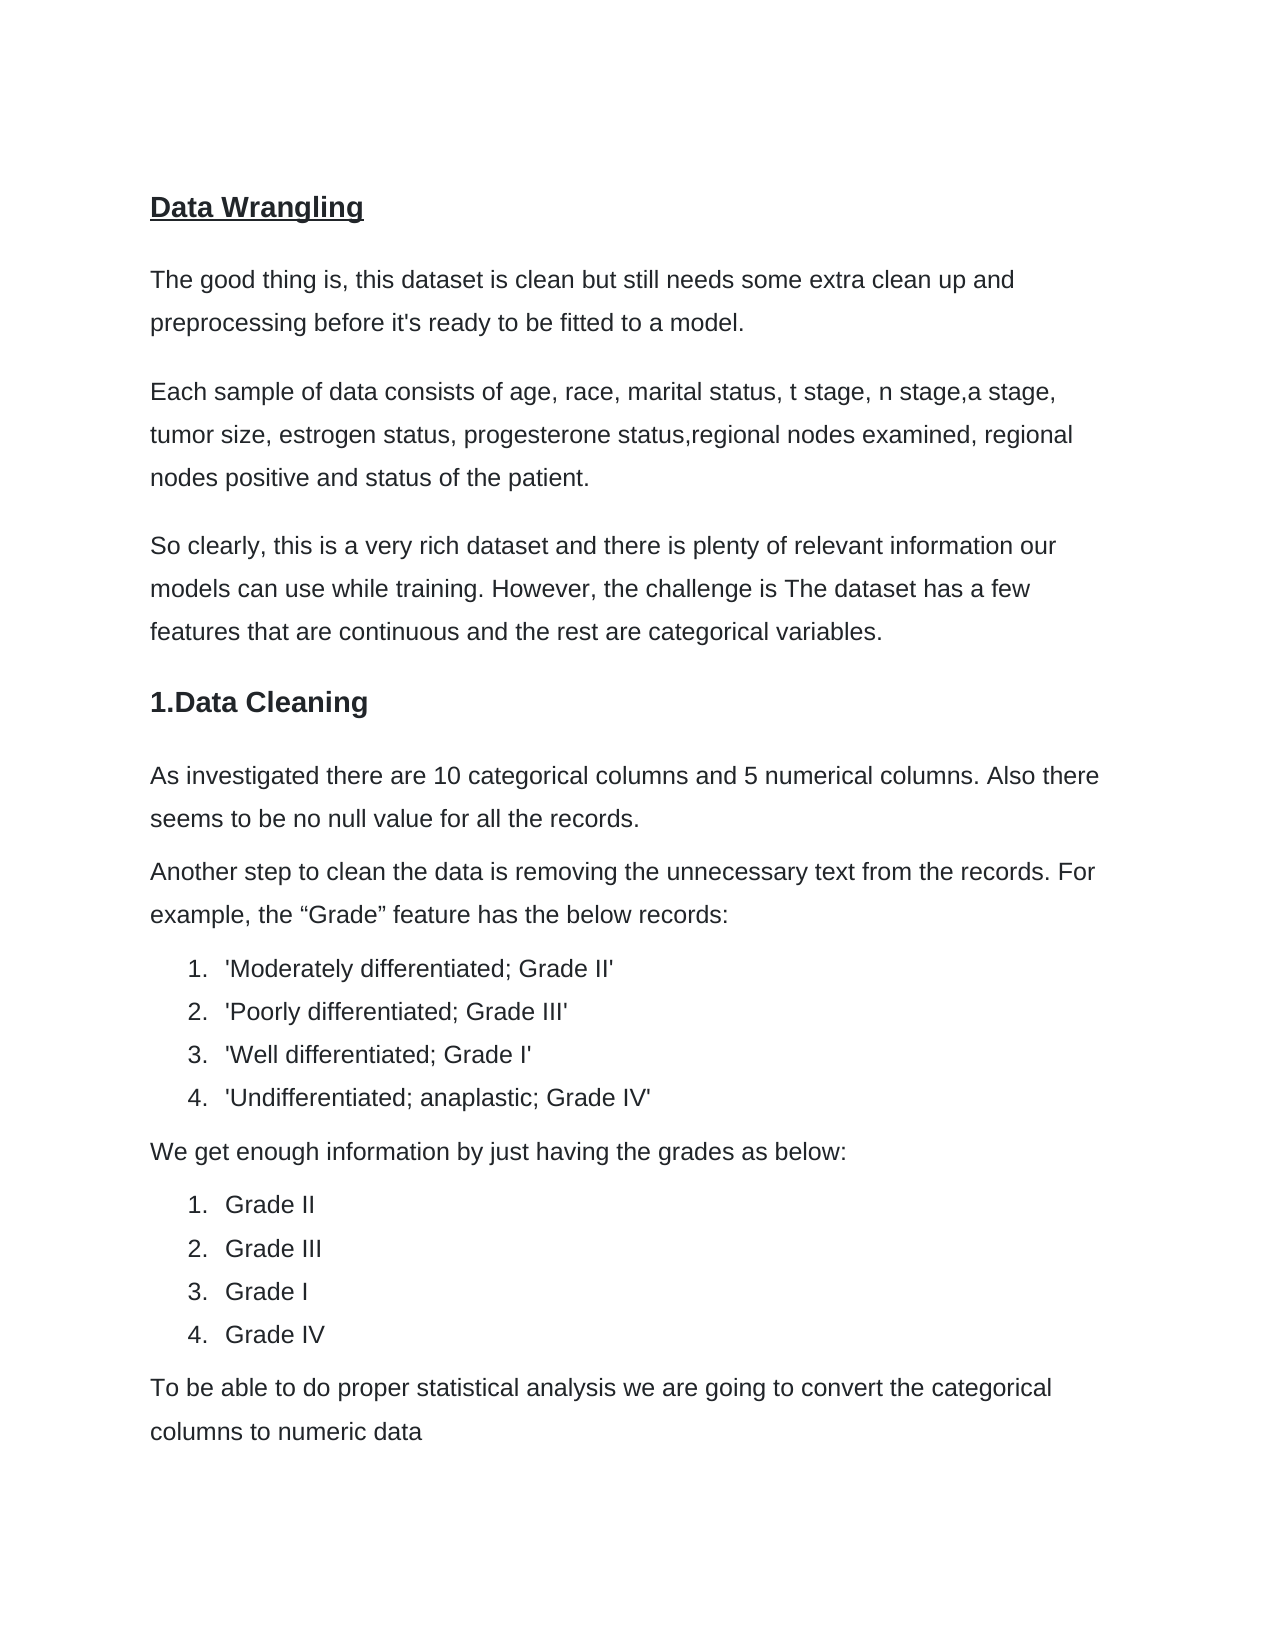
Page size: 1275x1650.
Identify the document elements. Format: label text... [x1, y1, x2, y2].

list Grade II [187, 1190, 1125, 1219]
list 'Moderately differentiated; Grade II' [187, 954, 1125, 983]
text Another step to clean the data is removing the unnecessary text from the records. For example, the “Grade” feature has the below records: [150, 857, 1125, 929]
text Data Wrangling [150, 190, 1125, 223]
text As investigated there are 10 categorical columns and 5 numerical columns. Also there seems to be no null value for all the records. [150, 761, 1125, 832]
text The good thing is, this dataset is clean but still needs some extra clean up and preprocessing before it's ready to be fitted to a model. [150, 265, 1125, 337]
text Each sample of data consists of age, race, marital status, t stage, n stage,a stage, tumor size, estrogen status, progesterone status,regional nodes examined, regional nodes positive and status of the patient. [150, 377, 1125, 492]
list 'Well differentiated; Grade I' [187, 1040, 1125, 1069]
list Grade III [187, 1233, 1125, 1262]
text So clearly, this is a very rich dataset and there is plenty of relevant information our models can use while training. However, the challenge is The dataset has a few features that are continuous and the rest are categorical variables. [150, 531, 1125, 646]
text We get enough information by just having the grades as below: [150, 1137, 1125, 1166]
list 'Poorly differentiated; Grade III' [187, 997, 1125, 1026]
list 'Undifferentiated; anaplastic; Grade IV' [187, 1083, 1125, 1112]
text 1.Data Cleaning [150, 685, 1125, 719]
list Grade IV [187, 1320, 1125, 1348]
list Grade I [187, 1277, 1125, 1305]
text To be able to do proper statistical analysis we are going to convert the categorical columns to numeric data [150, 1373, 1125, 1445]
